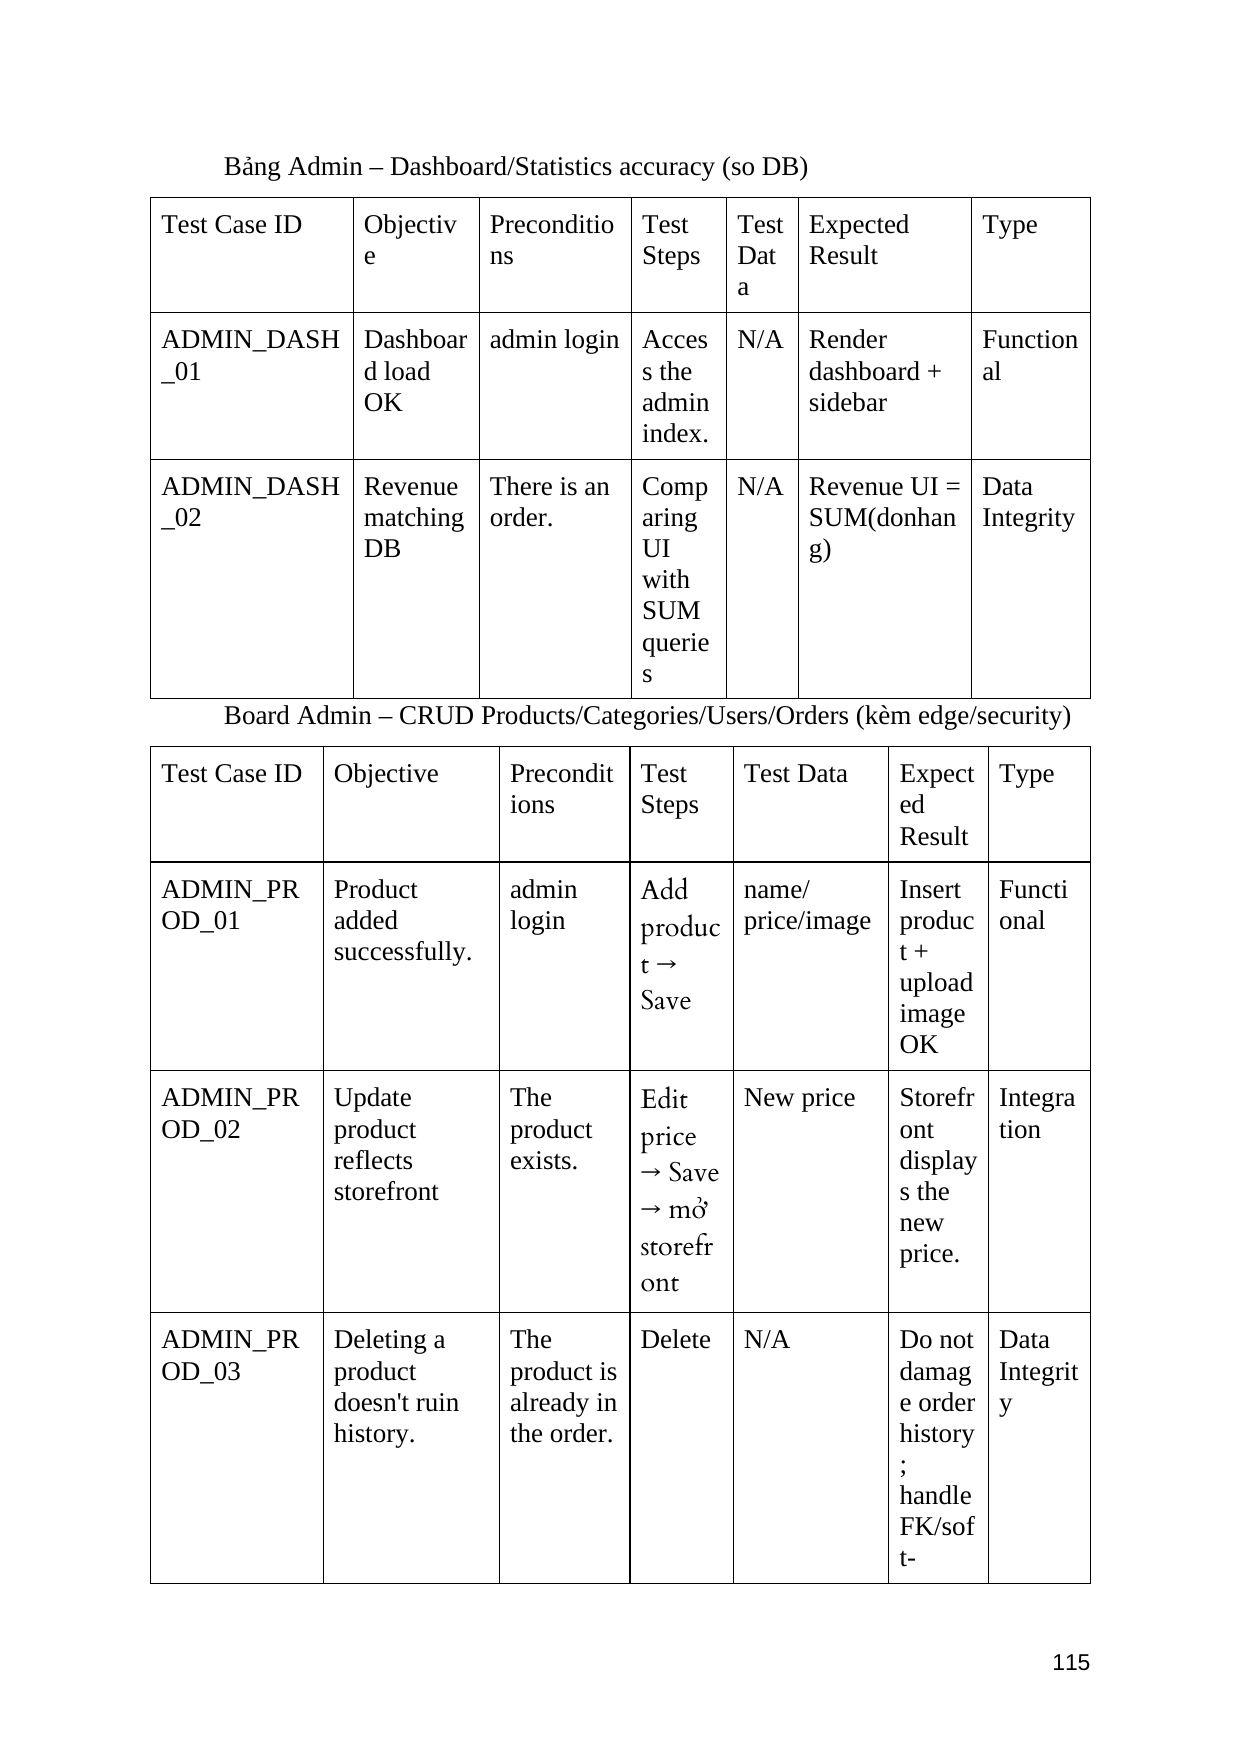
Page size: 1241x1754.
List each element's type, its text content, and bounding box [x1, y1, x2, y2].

table_cell ADMIN_PROD_02 [151, 1071, 323, 1312]
table_cell Access the admin index. [632, 313, 726, 458]
table_cell ADMIN_PROD_03 [151, 1313, 323, 1583]
table_header Preconditions [500, 747, 629, 861]
table_cell ADMIN_PROD_01 [151, 863, 323, 1070]
table_cell N/A [734, 1313, 888, 1583]
table_header Objective [354, 198, 479, 312]
table_header Type [972, 198, 1090, 312]
table_header Type [989, 747, 1090, 861]
table_cell N/A [727, 460, 798, 698]
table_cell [889, 1313, 988, 1583]
table_header Expected Result [889, 747, 988, 861]
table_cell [324, 1313, 499, 1583]
table_cell Functional [972, 313, 1090, 458]
table_cell admin login [500, 863, 629, 1070]
table_cell Revenue UI = SUM(donhang) [799, 460, 971, 698]
table_cell ADMIN_DASH_02 [151, 460, 353, 698]
table_header Test Steps [631, 747, 733, 861]
table_cell Render dashboard + sidebar [799, 313, 971, 458]
table_cell Functional [989, 863, 1090, 1070]
table_cell Comparing UI with SUM queries [632, 460, 726, 698]
table_header Test Steps [632, 198, 726, 312]
table_cell Data Integrity [972, 460, 1090, 698]
text Board Admin – CRUD Products/Categories/Users/Orders (kèm edge/security) [150, 699, 1090, 731]
table_cell Edit price → Save → mở storefront [631, 1071, 733, 1312]
table_header Test Data [727, 198, 798, 312]
table_header Test Case ID [151, 747, 323, 861]
table_cell The product exists. [500, 1071, 629, 1312]
table_header Expected Result [799, 198, 971, 312]
table_cell Update product reflects storefront [324, 1071, 499, 1312]
table_header Test Data [734, 747, 888, 861]
table_cell There is an order. [480, 460, 631, 698]
table_cell Delete [631, 1313, 733, 1583]
table_cell Insert product + upload image OK [889, 863, 988, 1070]
table_cell name/price/image [734, 863, 888, 1070]
table_header Test Case ID [151, 198, 353, 312]
table_header Preconditions [480, 198, 631, 312]
table_cell Data Integrity [989, 1313, 1090, 1583]
table_cell Integration [989, 1071, 1090, 1312]
table_cell Revenue matching DB [354, 460, 479, 698]
table_cell Dashboard load OK [354, 313, 479, 458]
text Bảng Admin – Dashboard/Statistics accuracy (so DB) [150, 150, 1090, 181]
table_cell Product added successfully. [324, 863, 499, 1070]
table_header Objective [324, 747, 499, 861]
table_cell Add product → Save [631, 863, 733, 1070]
table_cell Storefront displays the new price. [889, 1071, 988, 1312]
table_cell admin login [480, 313, 631, 458]
table_cell New price [734, 1071, 888, 1312]
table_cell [500, 1313, 629, 1583]
table_cell ADMIN_DASH_01 [151, 313, 353, 458]
table_cell N/A [727, 313, 798, 458]
